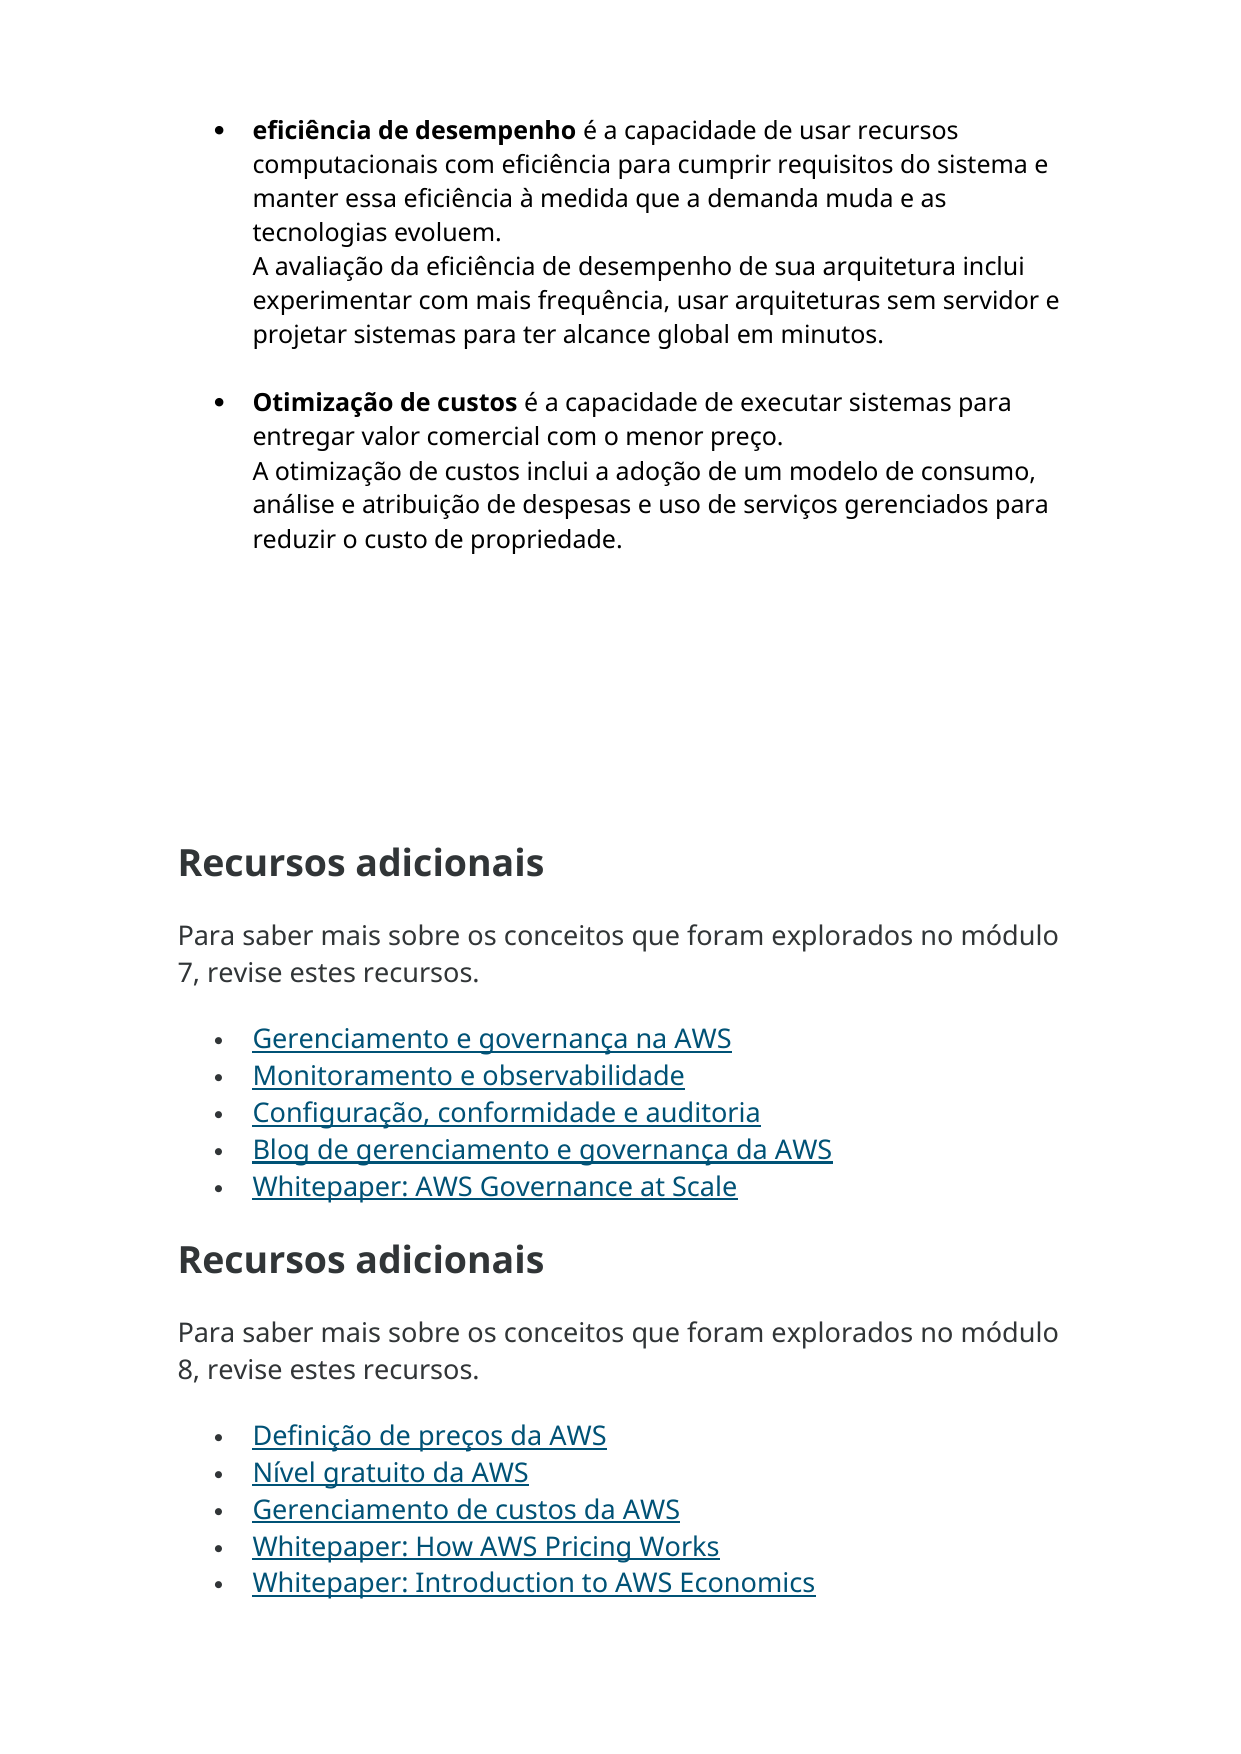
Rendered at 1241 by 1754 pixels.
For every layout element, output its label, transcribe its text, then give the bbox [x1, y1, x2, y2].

list Configuração, conformidade e auditoria [215, 1093, 1063, 1130]
list Whitepaper: How AWS Pricing Works [215, 1527, 1063, 1564]
text Para saber mais sobre os conceitos que foram explorados no módulo 8, revise estes recursos. [177, 1313, 1063, 1387]
text Para saber mais sobre os conceitos que foram explorados no módulo 7, revise estes recursos. [177, 917, 1063, 991]
list eficiência de desempenho é a capacidade de usar recursos computacionais com eficiência para cumprir requisitos do sistema e manter essa eficiência à medida que a demanda muda e as tecnologias evoluem. A avaliação da eficiência de desempenho de sua arquitetura inclui experimentar com mais frequência, usar arquiteturas sem servidor e projetar sistemas para ter alcance global em minutos. [215, 112, 1063, 351]
list Monitoramento e observabilidade [215, 1057, 1063, 1093]
list Nível gratuito da AWS [215, 1453, 1063, 1490]
list Gerenciamento e governança na AWS [215, 1020, 1063, 1057]
text Recursos adicionais [177, 1233, 1063, 1284]
list Otimização de custos é a capacidade de executar sistemas para entregar valor comercial com o menor preço. A otimização de custos inclui a adoção de um modelo de consumo, análise e atribuição de despesas e uso de serviços gerenciados para reduzir o custo de propriedade. [215, 385, 1063, 555]
list Gerenciamento de custos da AWS [215, 1490, 1063, 1527]
list Definição de preços da AWS [215, 1416, 1063, 1453]
list Whitepaper: Introduction to AWS Economics [215, 1564, 1063, 1601]
text Recursos adicionais [177, 837, 1063, 888]
list Whitepaper: AWS Governance at Scale [215, 1167, 1063, 1204]
list Blog de gerenciamento e governança da AWS [215, 1130, 1063, 1167]
